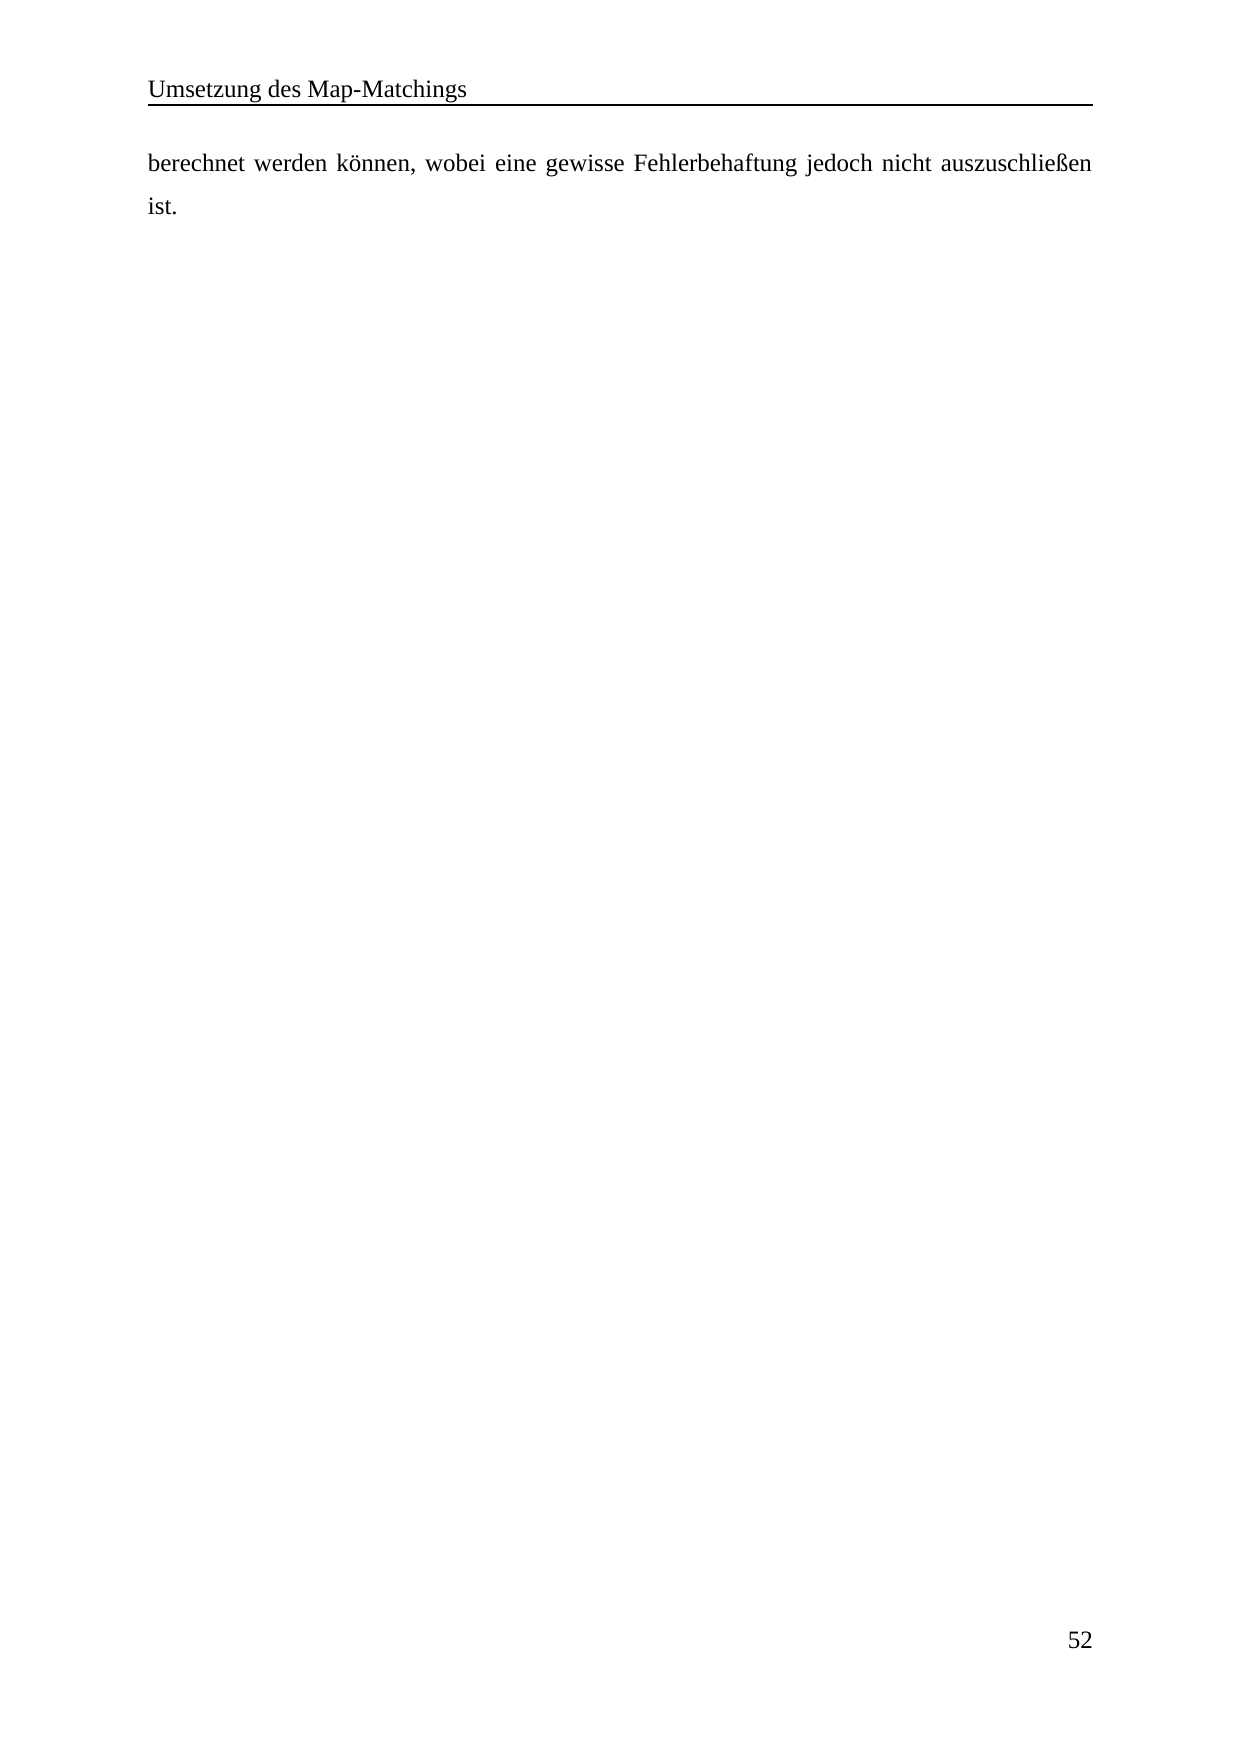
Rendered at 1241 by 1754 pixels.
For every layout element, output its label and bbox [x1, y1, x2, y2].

text [148, 148, 1093, 219]
